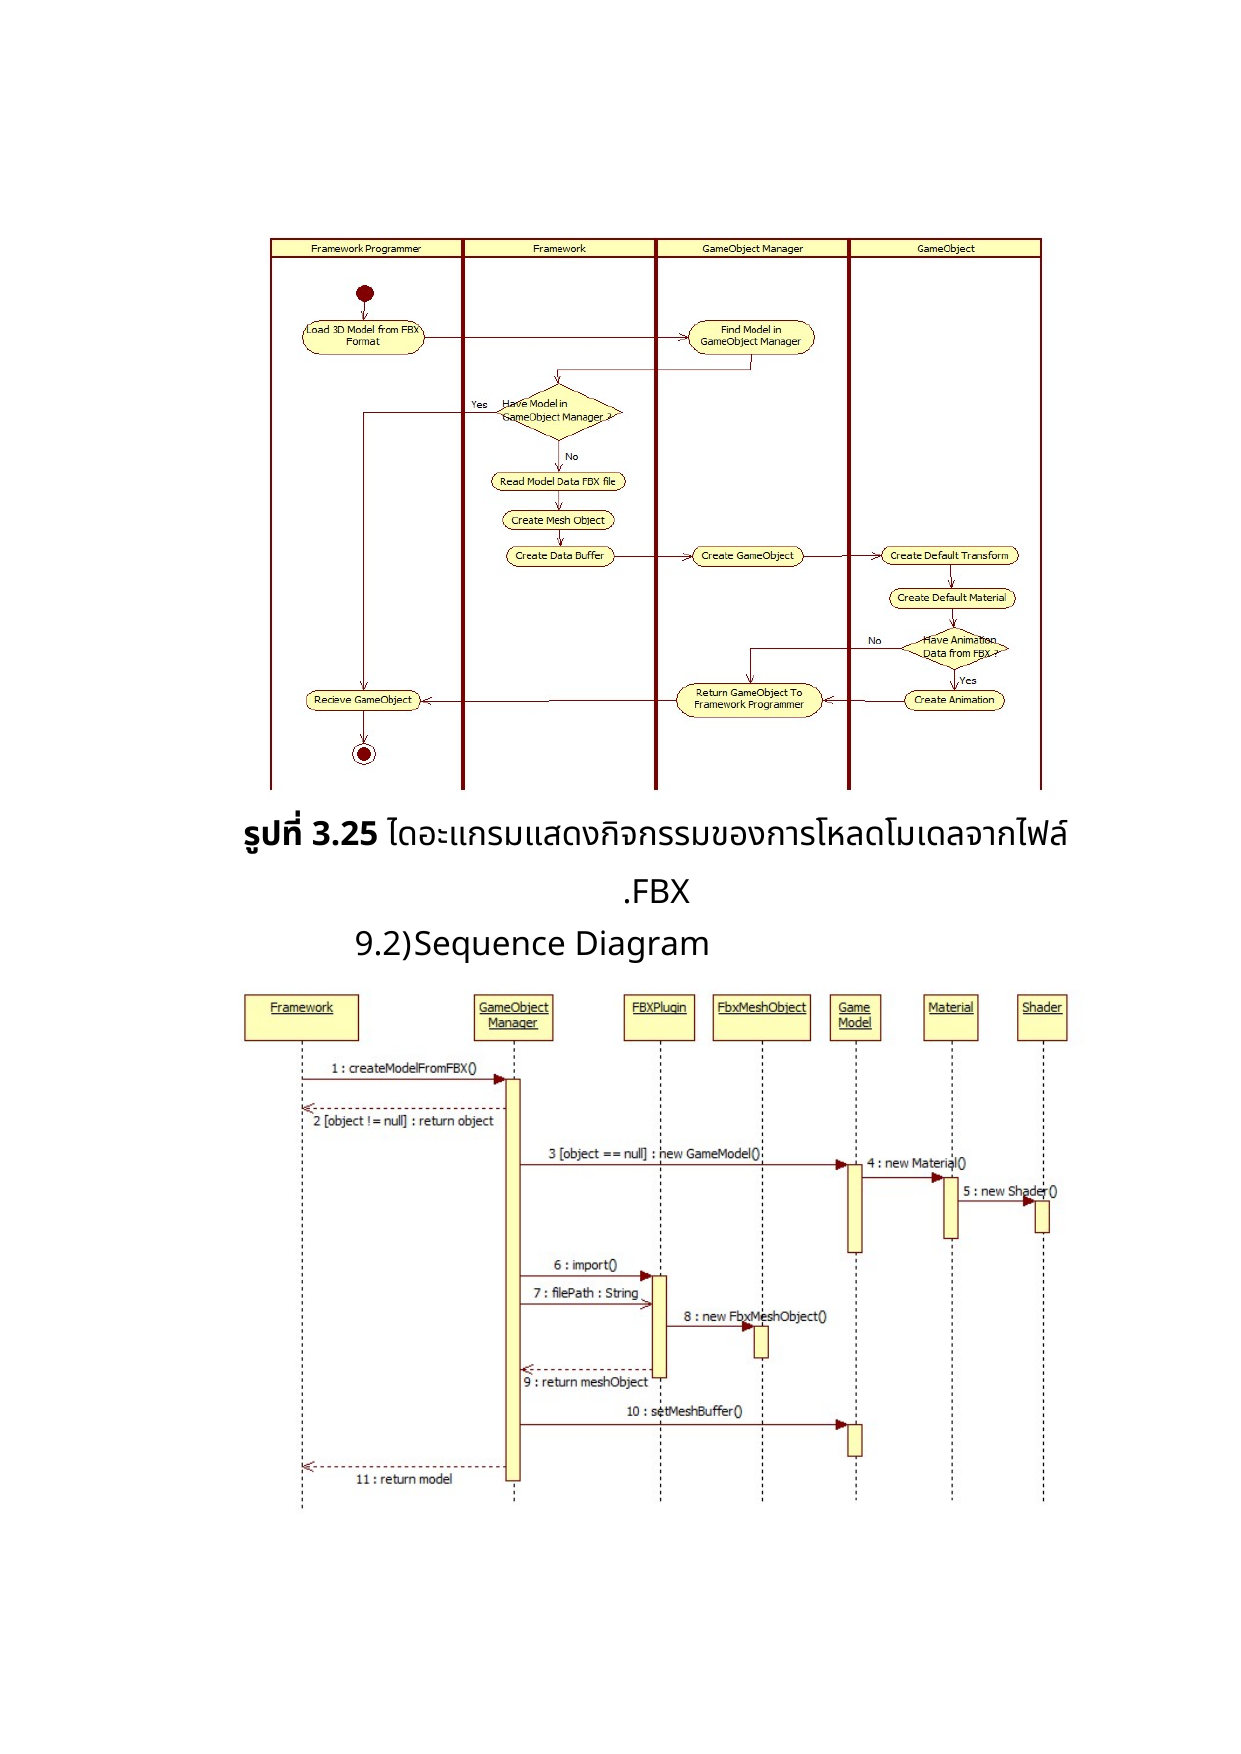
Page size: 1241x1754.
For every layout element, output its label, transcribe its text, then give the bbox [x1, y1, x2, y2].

picture [251, 221, 1061, 806]
list รูปที่ 3.25 ไดอะแกรมแสดงกิจกรรมของการโหลดโมเดลจากไฟล์ .FBX [221, 810, 1090, 913]
list Sequence Diagram [354, 920, 1090, 965]
picture [221, 971, 1091, 1533]
